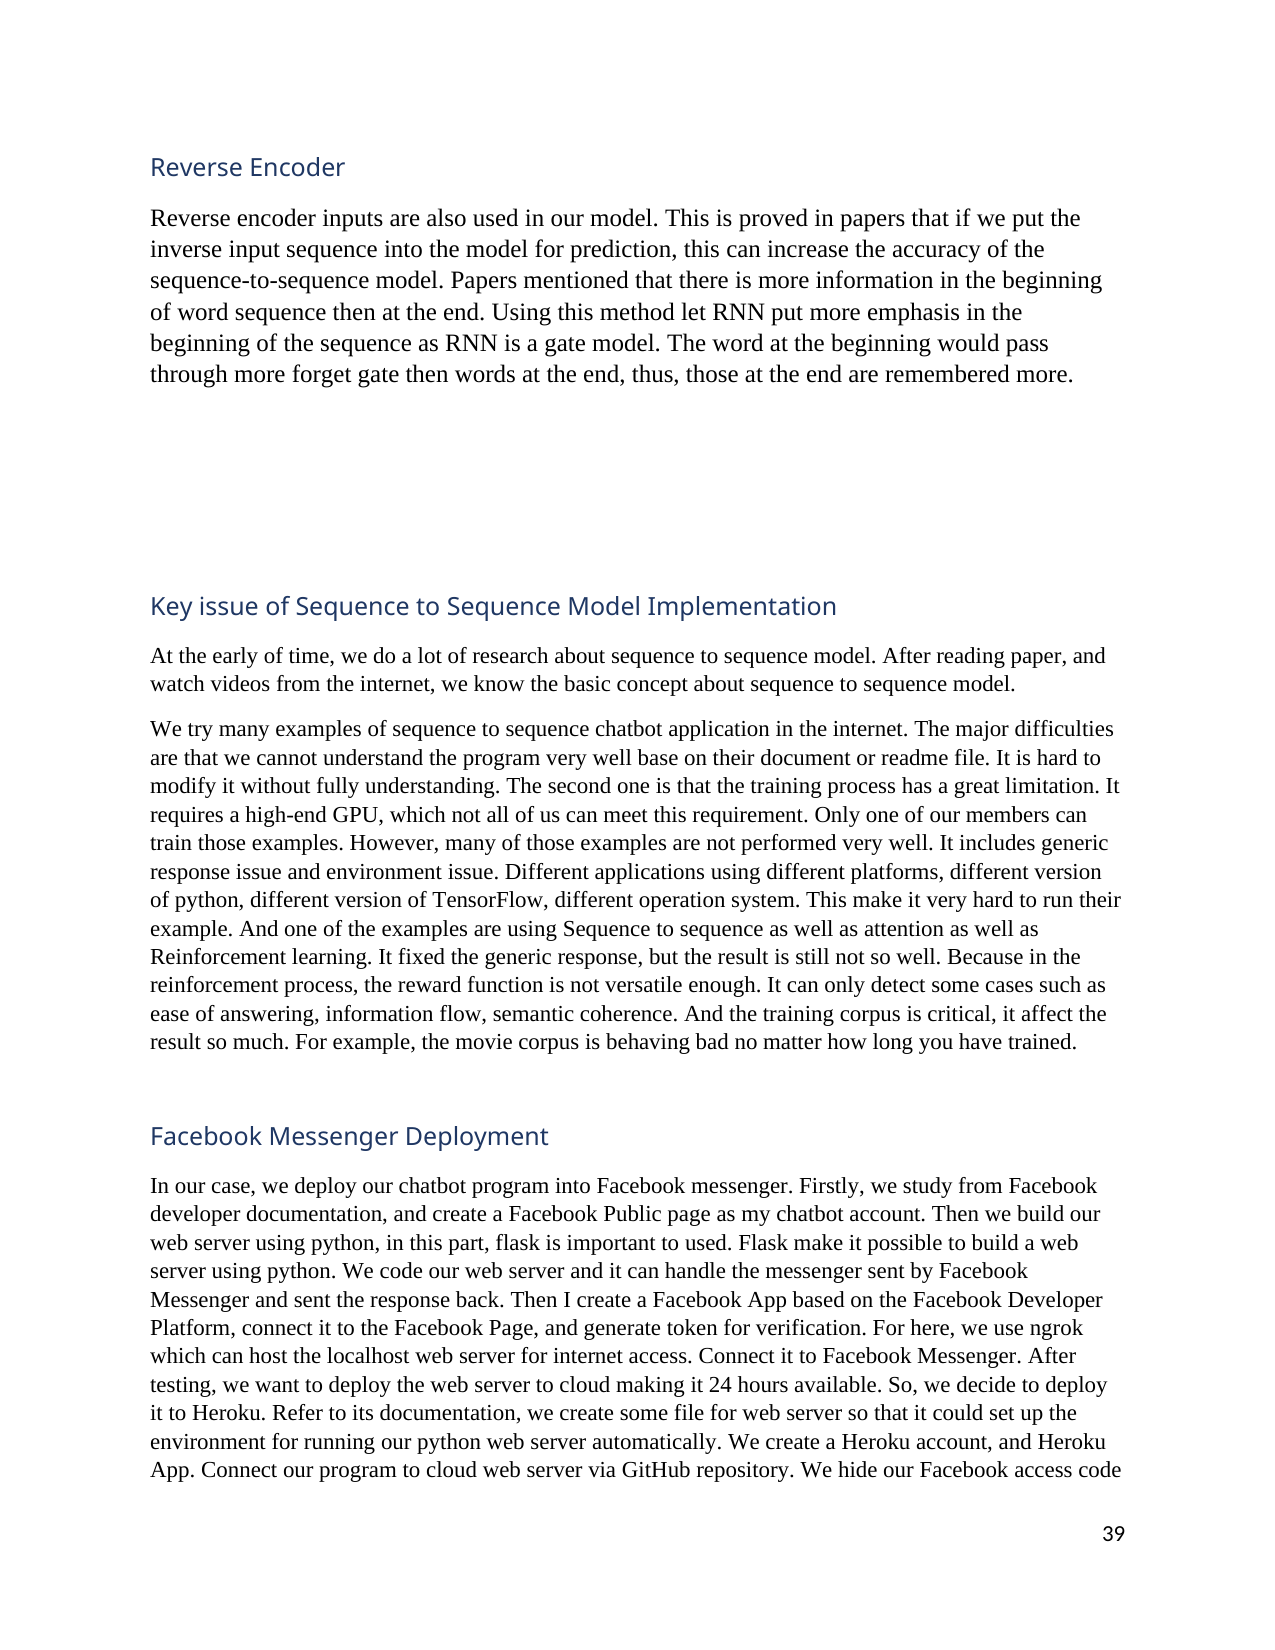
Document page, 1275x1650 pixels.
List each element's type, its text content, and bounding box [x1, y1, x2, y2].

text Reverse encoder inputs are also used in our model. This is proved in papers that if we put the inverse input sequence into the model for prediction, this can increase the accuracy of the sequence-to-sequence model. Papers mentioned that there is more information in the beginning of word sequence then at the end. Using this method let RNN put more emphasis in the beginning of the sequence as RNN is a gate model. The word at the beginning would pass through more forget gate then words at the end, thus, those at the end are remembered more. [150, 203, 1125, 387]
text Facebook Messenger Deployment [150, 1118, 1125, 1153]
text Key issue of Sequence to Sequence Model Implementation [150, 588, 1125, 623]
text Reverse Encoder [150, 150, 1125, 184]
text We try many examples of sequence to sequence chatbot application in the internet. The major difficulties are that we cannot understand the program very well base on their document or readme file. It is hard to modify it without fully understanding. The second one is that the training process has a great limitation. It requires a high-end GPU, which not all of us can meet this requirement. Only one of our members can train those examples. However, many of those examples are not performed very well. It includes generic response issue and environment issue. Different applications using different platforms, different version of python, different version of TensorFlow, different operation system. This make it very hard to run their example. And one of the examples are using Sequence to sequence as well as attention as well as Reinforcement learning. It fixed the generic response, but the result is still not so well. Because in the reinforcement process, the reward function is not versatile enough. It can only detect some cases such as ease of answering, information flow, semantic coherence. And the training corpus is critical, it affect the result so much. For example, the movie corpus is behaving bad no matter how long you have trained. [150, 716, 1125, 1055]
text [150, 1172, 1125, 1483]
text At the early of time, we do a lot of research about sequence to sequence model. After reading paper, and watch videos from the internet, we know the basic concept about sequence to sequence model. [150, 642, 1125, 697]
